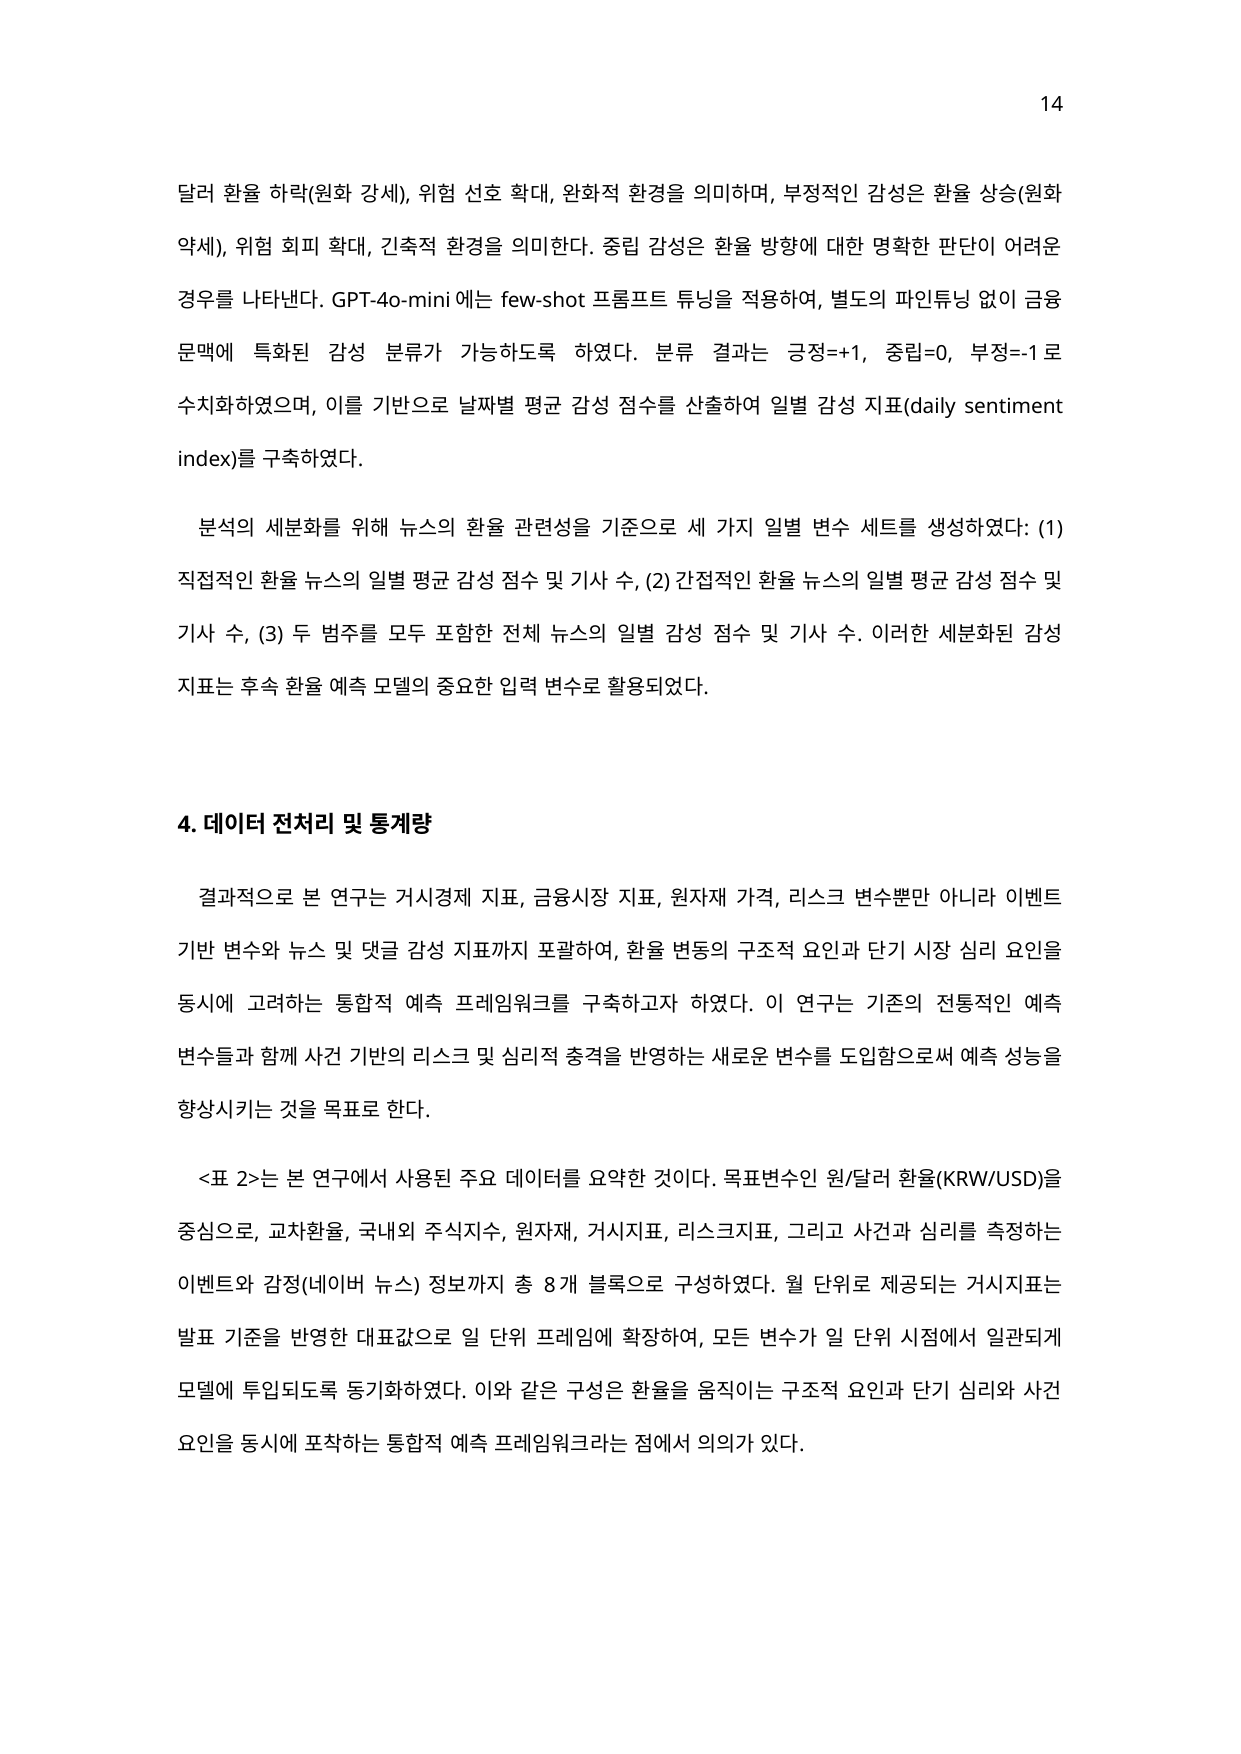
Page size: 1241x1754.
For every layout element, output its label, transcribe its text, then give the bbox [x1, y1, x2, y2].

text 결과적으로 본 연구는 거시경제 지표, 금융시장 지표, 원자재 가격, 리스크 변수뿐만 아니라 이벤트 기반 변수와 뉴스 및 댓글 감성 지표까지 포괄하여, 환율 변동의 구조적 요인과 단기 시장 심리 요인을 동시에 고려하는 통합적 예측 프레임워크를 구축하고자 하였다. 이 연구는 기존의 전통적인 예측 변수들과 함께 사건 기반의 리스크 및 심리적 충격을 반영하는 새로운 변수를 도입함으로써 예측 성능을 향상시키는 것을 목표로 한다. [177, 881, 1063, 1123]
text 분석의 세분화를 위해 뉴스의 환율 관련성을 기준으로 세 가지 일별 변수 세트를 생성하였다: (1) 직접적인 환율 뉴스의 일별 평균 감성 점수 및 기사 수, (2) 간접적인 환율 뉴스의 일별 평균 감성 점수 및 기사 수, (3) 두 범주를 모두 포함한 전체 뉴스의 일별 감성 점수 및 기사 수. 이러한 세분화된 감성 지표는 후속 환율 예측 모델의 중요한 입력 변수로 활용되었다. [177, 511, 1063, 701]
text 4. 데이터 전처리 및 통계량 [177, 806, 1063, 839]
text <표 2>는 본 연구에서 사용된 주요 데이터를 요약한 것이다. 목표변수인 원/달러 환율(KRW/USD)을 중심으로, 교차환율, 국내외 주식지수, 원자재, 거시지표, 리스크지표, 그리고 사건과 심리를 측정하는 이벤트와 감정(네이버 뉴스) 정보까지 총 8개 블록으로 구성하였다. 월 단위로 제공되는 거시지표는 발표 기준을 반영한 대표값으로 일 단위 프레임에 확장하여, 모든 변수가 일 단위 시점에서 일관되게 모델에 투입되도록 동기화하였다. 이와 같은 구성은 환율을 움직이는 구조적 요인과 단기 심리와 사건 요인을 동시에 포착하는 통합적 예측 프레임워크라는 점에서 의의가 있다. [177, 1162, 1063, 1457]
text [177, 177, 1063, 472]
